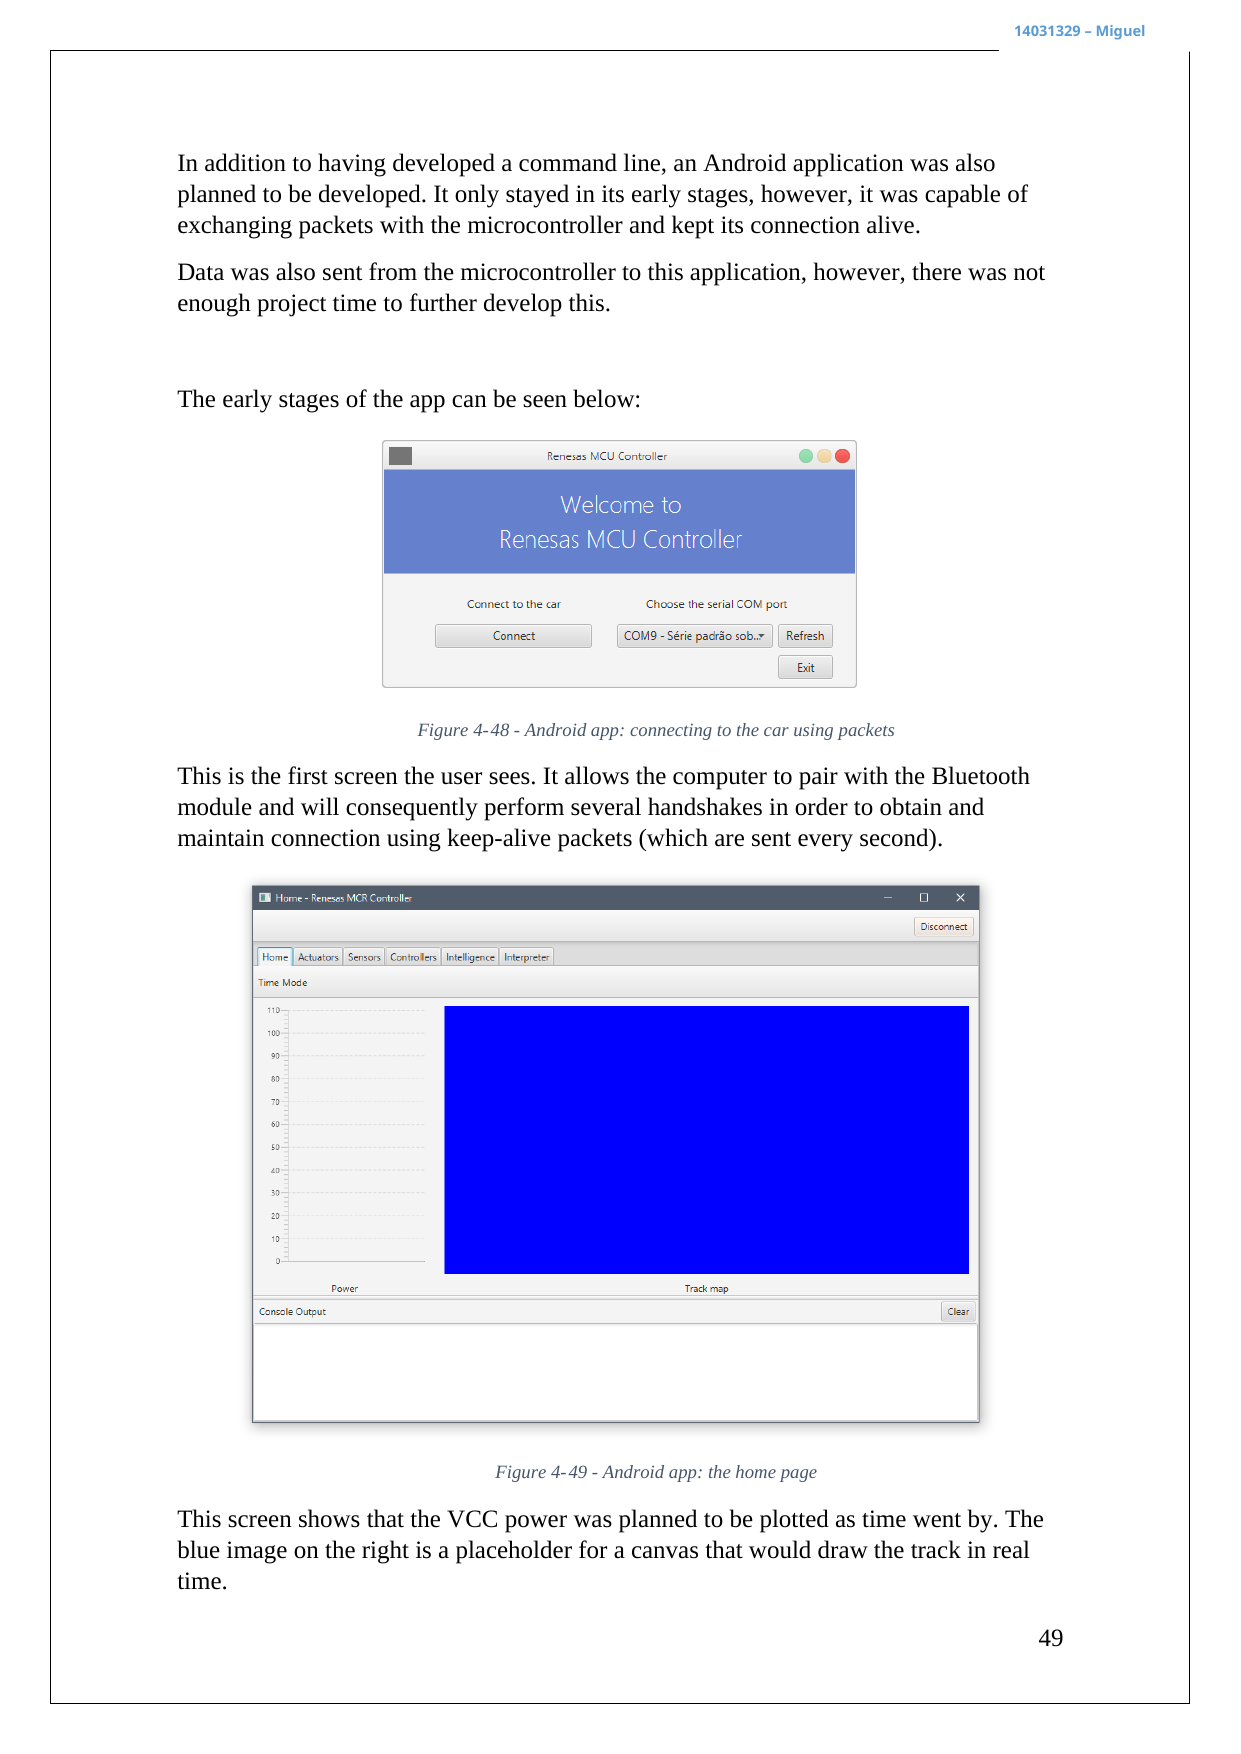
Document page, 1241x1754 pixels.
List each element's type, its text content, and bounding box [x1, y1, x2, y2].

picture [234, 870, 1007, 1443]
text Data was also sent from the microcontroller to this application, however, there was not enough project time to further develop this. [177, 257, 1063, 317]
text In addition to having developed a command line, an Android application was also planned to be developed. It only stayed in its early stages, however, it was capable of exchanging packets with the microcontroller and kept its connection alive. [177, 148, 1063, 238]
picture [363, 431, 878, 700]
text The early stages of the app can be seen below: [177, 384, 1063, 413]
text This screen shows that the VCC power was planned to be plotted as time went by. The blue image on the right is a placeholder for a canvas that would draw the track in real time. [177, 1504, 1063, 1594]
text This is the first screen the user sees. It allows the computer to pair with the Bluetooth module and will consequently perform several handshakes in order to obtain and maintain connection using keep-alive packets (which are sent every second). [177, 761, 1063, 852]
